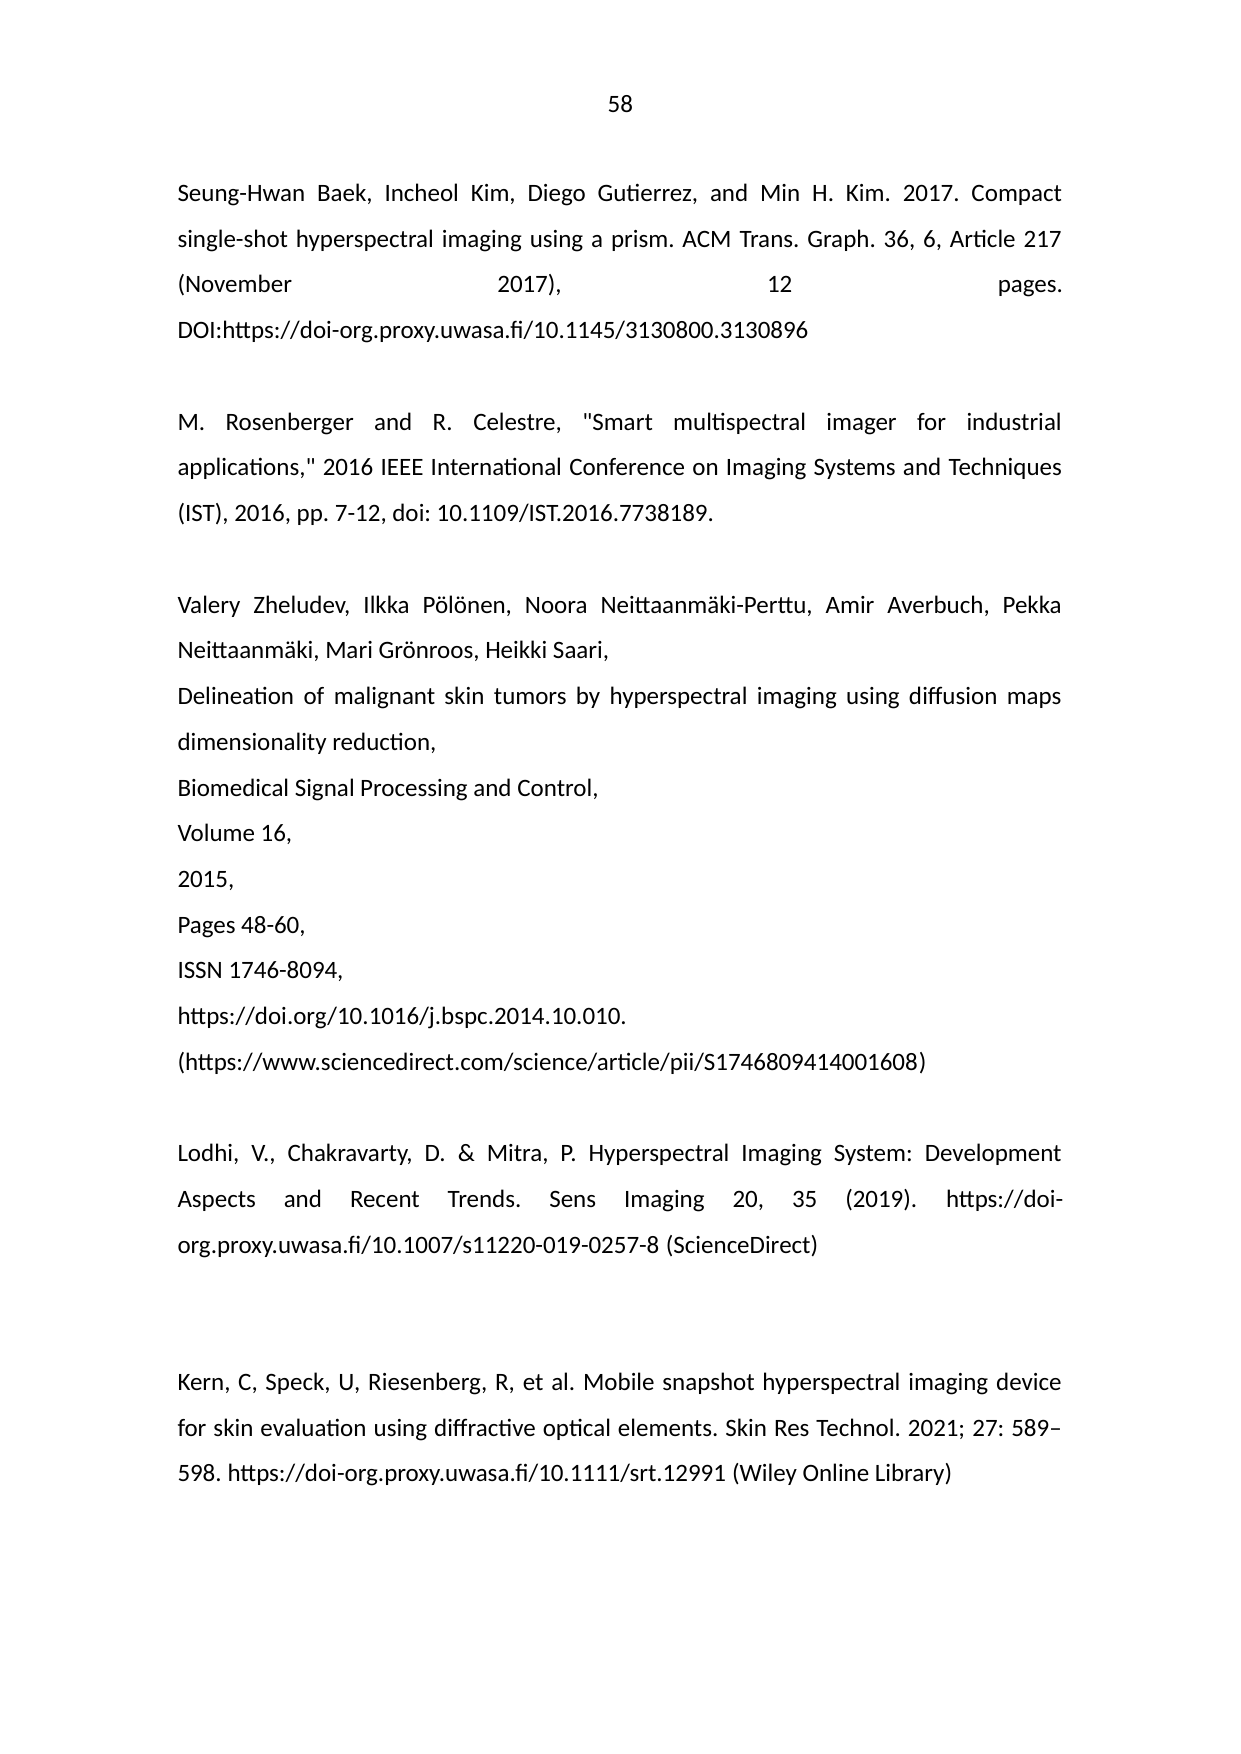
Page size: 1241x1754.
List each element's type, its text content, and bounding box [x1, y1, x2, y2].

text M. Rosenberger and R. Celestre, "Smart multispectral imager for industrial applications," 2016 IEEE International Conference on Imaging Systems and Techniques (IST), 2016, pp. 7-12, doi: 10.1109/IST.2016.7738189. [177, 406, 1063, 528]
text Seung-Hwan Baek, Incheol Kim, Diego Gutierrez, and Min H. Kim. 2017. Compact single-shot hyperspectral imaging using a prism. ACM Trans. Graph. 36, 6, Article 217 (November 2017), 12 pages. DOI:https://doi-org.proxy.uwasa.fi/10.1145/3130800.3130896 [177, 177, 1063, 345]
text Kern, C, Speck, U, Riesenberg, R, et al. Mobile snapshot hyperspectral imaging device for skin evaluation using diffractive optical elements. Skin Res Technol. 2021; 27: 589– 598. https://doi-org.proxy.uwasa.fi/10.1111/srt.12991 (Wiley Online Library) [177, 1366, 1063, 1488]
text Delineation of malignant skin tumors by hyperspectral imaging using diffusion maps dimensionality reduction, [177, 680, 1063, 756]
text Pages 48-60, [177, 909, 1063, 939]
text 2015, [177, 863, 1063, 894]
text ISSN 1746-8094, [177, 954, 1063, 985]
text Lodhi, V., Chakravarty, D. & Mitra, P. Hyperspectral Imaging System: Development Aspects and Recent Trends. Sens Imaging 20, 35 (2019). https://doi-org.proxy.uwasa.fi/10.1007/s11220-019-0257-8 (ScienceDirect) [177, 1137, 1063, 1259]
text Valery Zheludev, Ilkka Pölönen, Noora Neittaanmäki-Perttu, Amir Averbuch, Pekka Neittaanmäki, Mari Grönroos, Heikki Saari, [177, 589, 1063, 665]
text (https://www.sciencedirect.com/science/article/pii/S1746809414001608) [177, 1046, 1063, 1077]
text https://doi.org/10.1016/j.bspc.2014.10.010. [177, 1000, 1063, 1031]
text Biomedical Signal Processing and Control, [177, 772, 1063, 802]
text Volume 16, [177, 817, 1063, 848]
